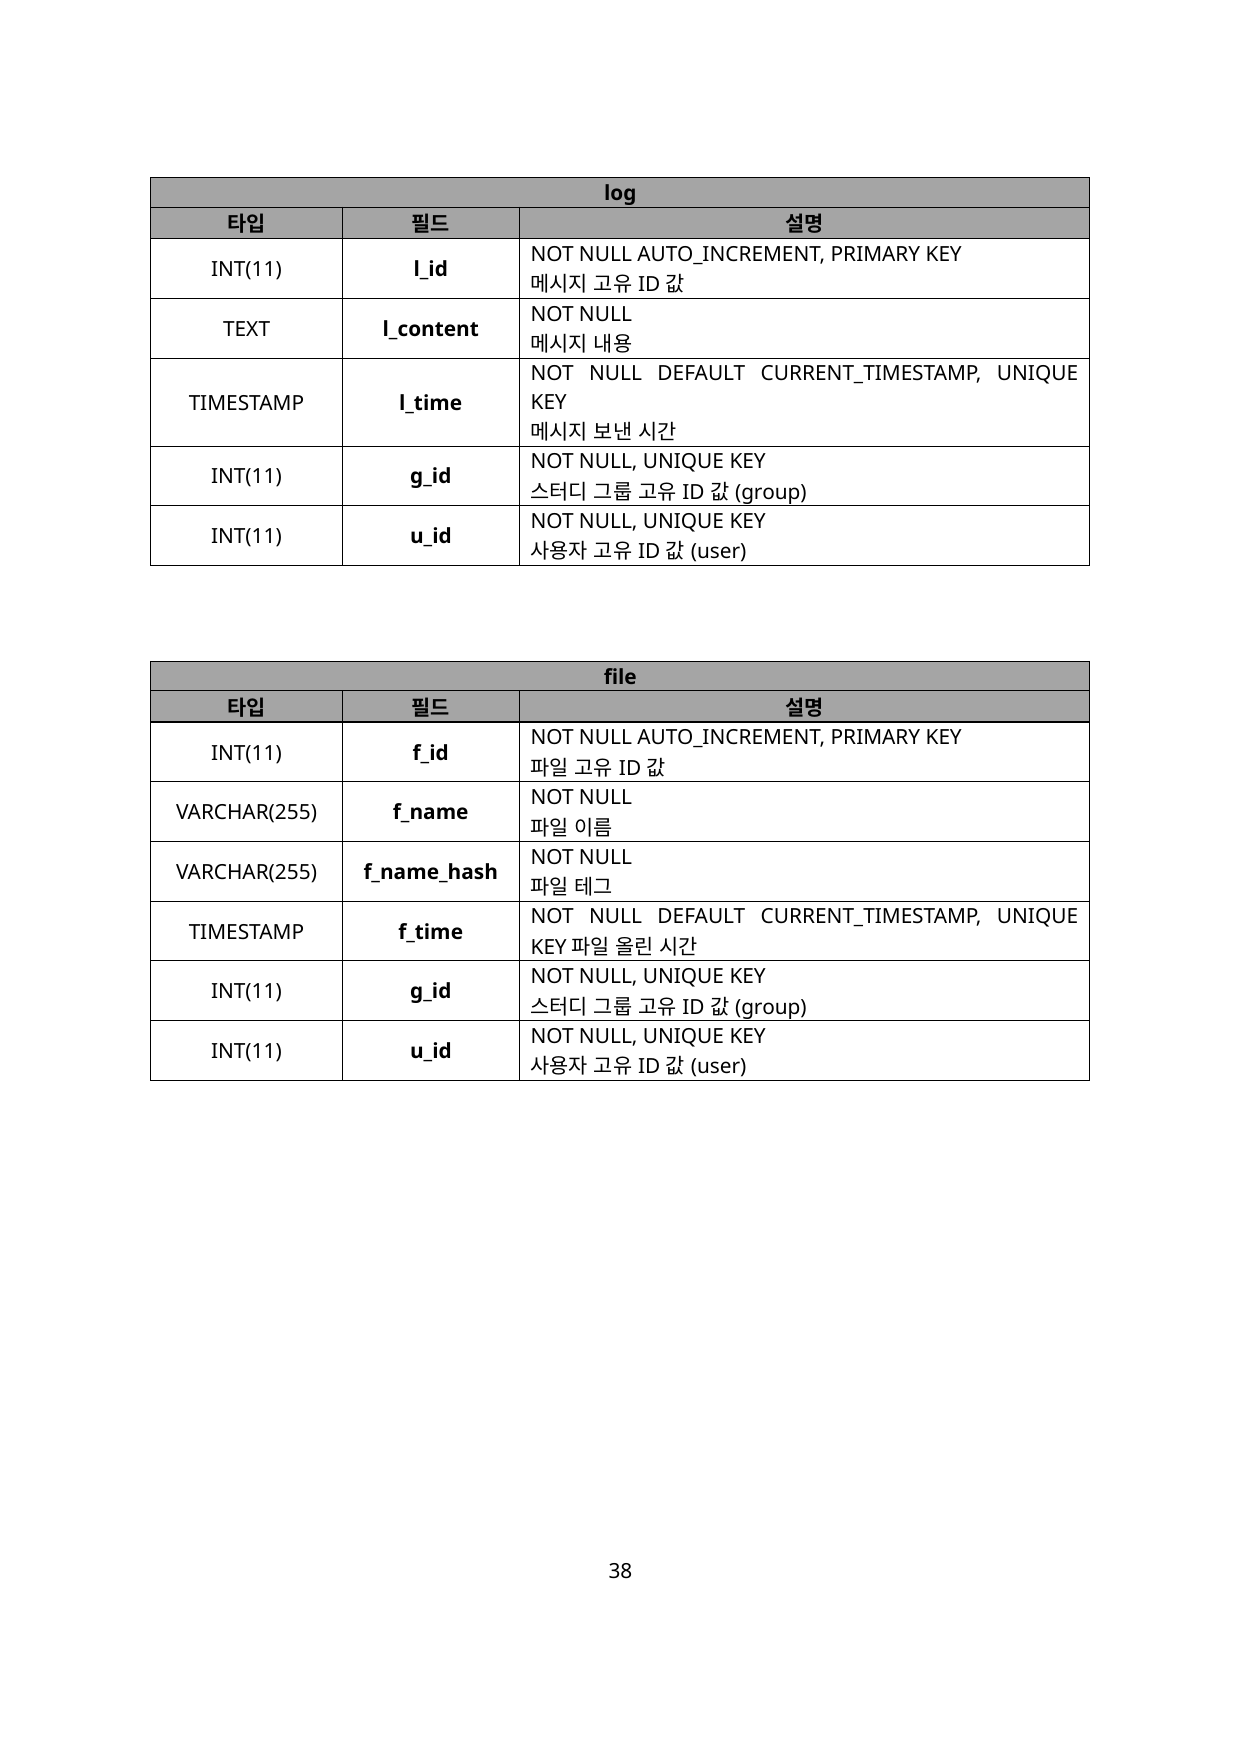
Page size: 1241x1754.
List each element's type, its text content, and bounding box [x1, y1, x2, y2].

table_cell TIMESTAMP [151, 902, 342, 960]
table_cell INT(11) [151, 239, 342, 298]
table_cell INT(11) [151, 961, 342, 1020]
table_cell 타입 [151, 208, 342, 238]
table_cell NOT NULL, UNIQUE KEY 사용자 고유 ID 값 (user) [520, 1021, 1089, 1080]
table_cell 타입 [151, 691, 342, 721]
table_cell f_time [343, 902, 519, 960]
table_cell TIMESTAMP [151, 359, 342, 446]
table_cell l_content [343, 299, 519, 357]
table_header log [151, 178, 1089, 207]
table_cell l_id [343, 239, 519, 298]
table_cell VARCHAR(255) [151, 842, 342, 901]
table_cell 필드 [343, 208, 519, 238]
table_cell u_id [343, 1021, 519, 1080]
table_cell f_name_hash [343, 842, 519, 901]
table_cell 설명 [520, 691, 1089, 721]
table_cell NOT NULL DEFAULT CURRENT_TIMESTAMP, UNIQUE KEY파일 올린 시간 [520, 902, 1089, 960]
table_cell VARCHAR(255) [151, 782, 342, 841]
table_cell NOT NULL, UNIQUE KEY 스터디 그룹 고유 ID 값 (group) [520, 447, 1089, 505]
table_cell u_id [343, 506, 519, 565]
table_cell NOT NULL AUTO_INCREMENT, PRIMARY KEY 파일 고유 ID 값 [520, 723, 1089, 781]
table_cell NOT NULL, UNIQUE KEY 사용자 고유 ID 값 (user) [520, 506, 1089, 565]
table_cell INT(11) [151, 447, 342, 505]
table_cell NOT NULL DEFAULT CURRENT_TIMESTAMP, UNIQUE KEY 메시지 보낸 시간 [520, 359, 1089, 446]
table_cell NOT NULL, UNIQUE KEY 스터디 그룹 고유 ID 값 (group) [520, 961, 1089, 1020]
table_cell f_name [343, 782, 519, 841]
table_header file [151, 662, 1089, 690]
table_cell NOT NULL 파일 테그 [520, 842, 1089, 901]
table_cell 설명 [520, 208, 1089, 238]
table_cell INT(11) [151, 723, 342, 781]
table_cell NOT NULL 메시지 내용 [520, 299, 1089, 357]
table_cell g_id [343, 447, 519, 505]
table_cell TEXT [151, 299, 342, 357]
table_cell f_id [343, 723, 519, 781]
table_cell g_id [343, 961, 519, 1020]
table_cell NOT NULL 파일 이름 [520, 782, 1089, 841]
table_cell NOT NULL AUTO_INCREMENT, PRIMARY KEY 메시지 고유 ID 값 [520, 239, 1089, 298]
table_cell 필드 [343, 691, 519, 721]
table_cell l_time [343, 359, 519, 446]
table_cell INT(11) [151, 506, 342, 565]
table_cell INT(11) [151, 1021, 342, 1080]
